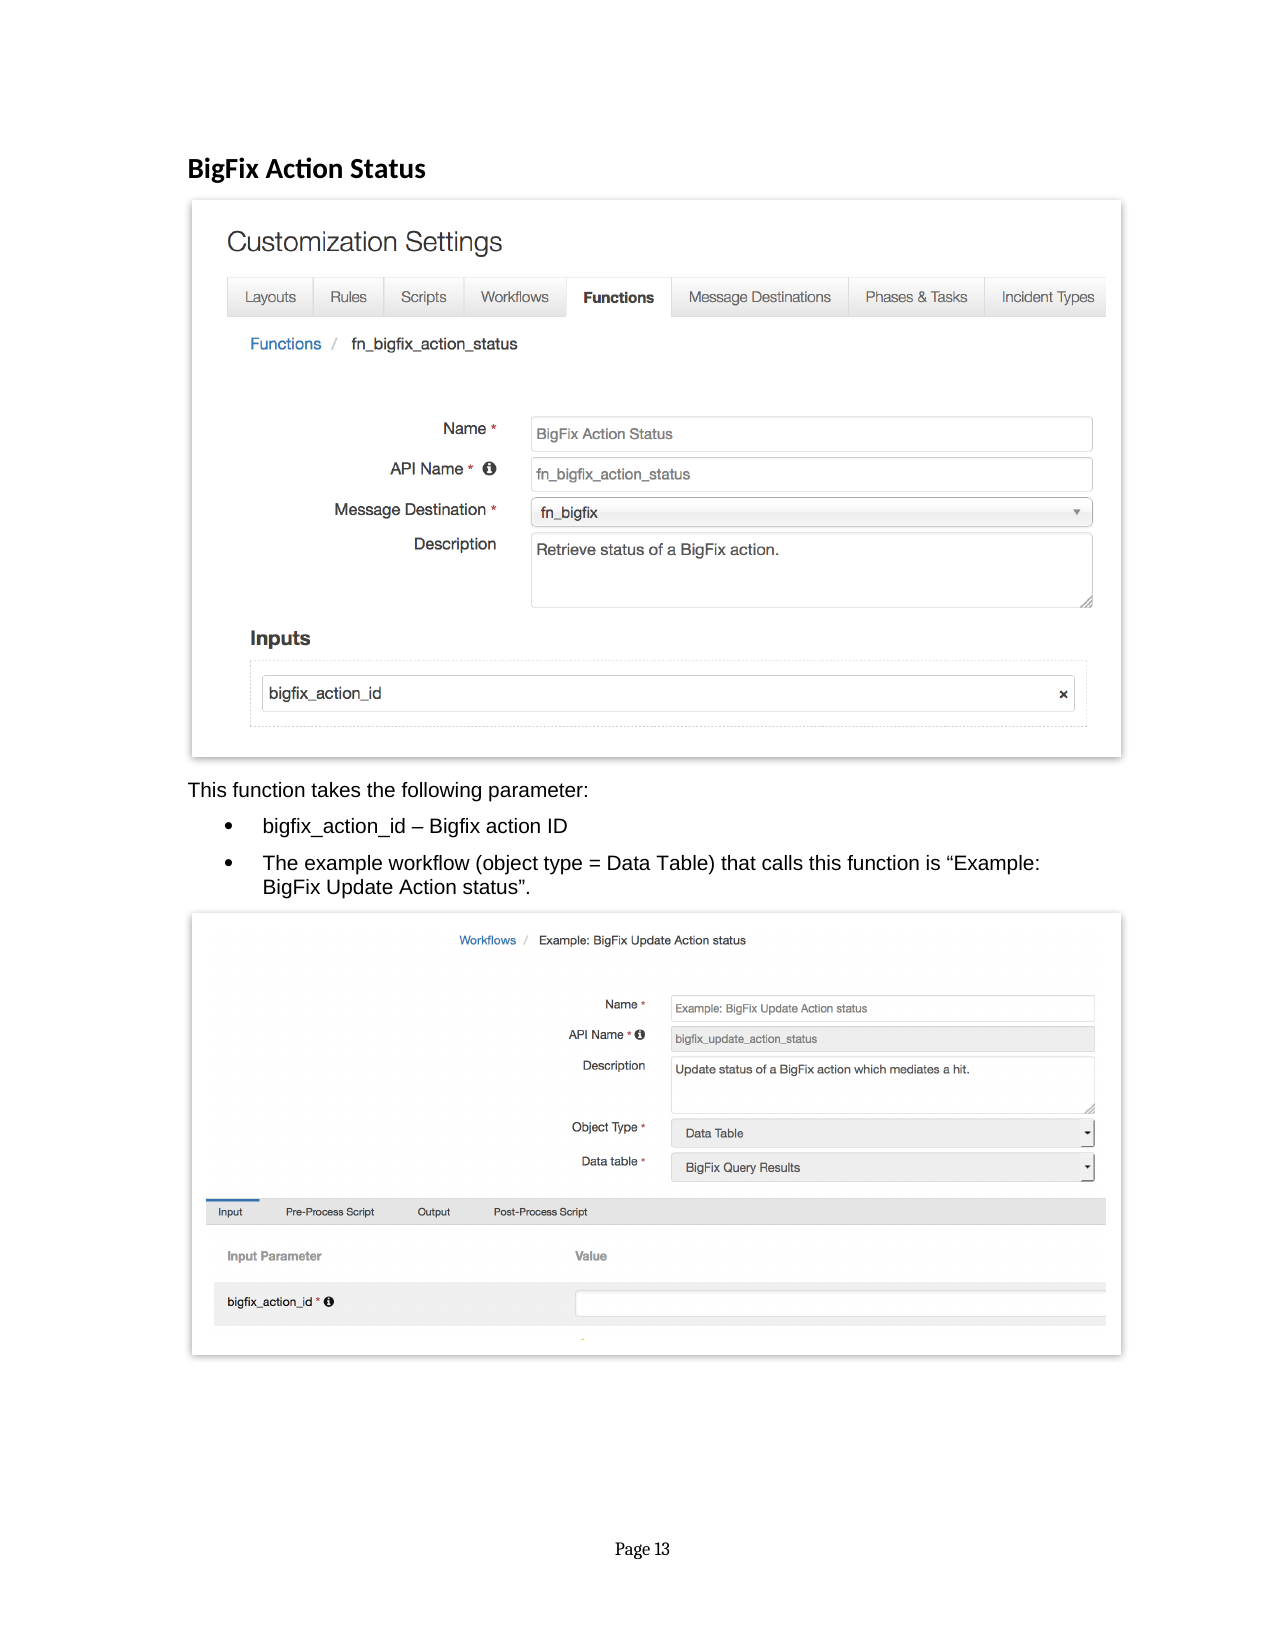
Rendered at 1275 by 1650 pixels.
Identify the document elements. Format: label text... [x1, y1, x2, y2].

picture [206, 928, 1106, 1340]
subtitle BigFix Action Status [187, 150, 1087, 186]
text This function takes the following parameter: [187, 777, 1087, 801]
list bigfix_action_id – Bigfix action ID [225, 814, 1087, 838]
list The example workflow (object type = Data Table) that calls this function is “Example: BigFix Update Action status”. [225, 850, 1087, 898]
picture [206, 215, 1106, 742]
